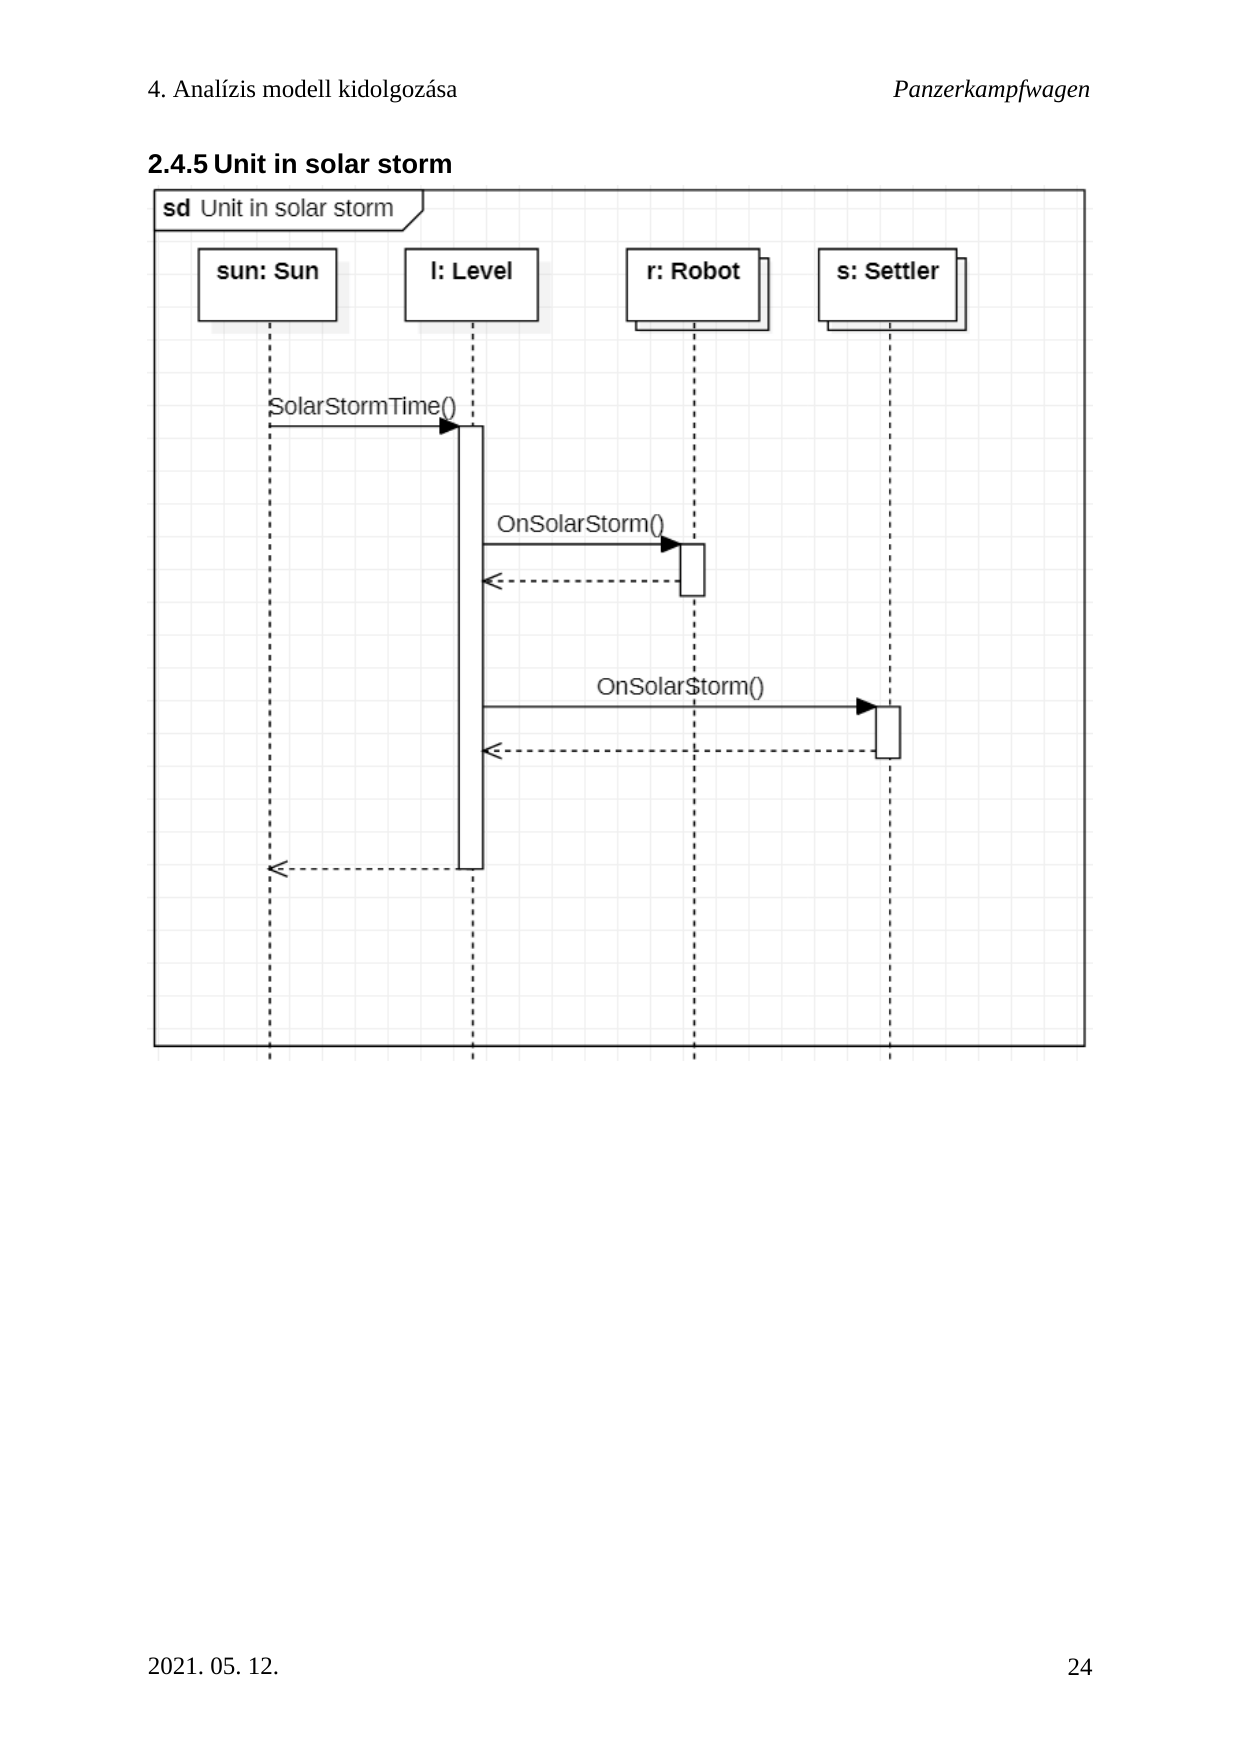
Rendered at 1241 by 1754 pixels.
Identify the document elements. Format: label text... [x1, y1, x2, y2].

picture [147, 185, 1093, 1061]
subtitle Unit in solar storm [148, 148, 1093, 179]
